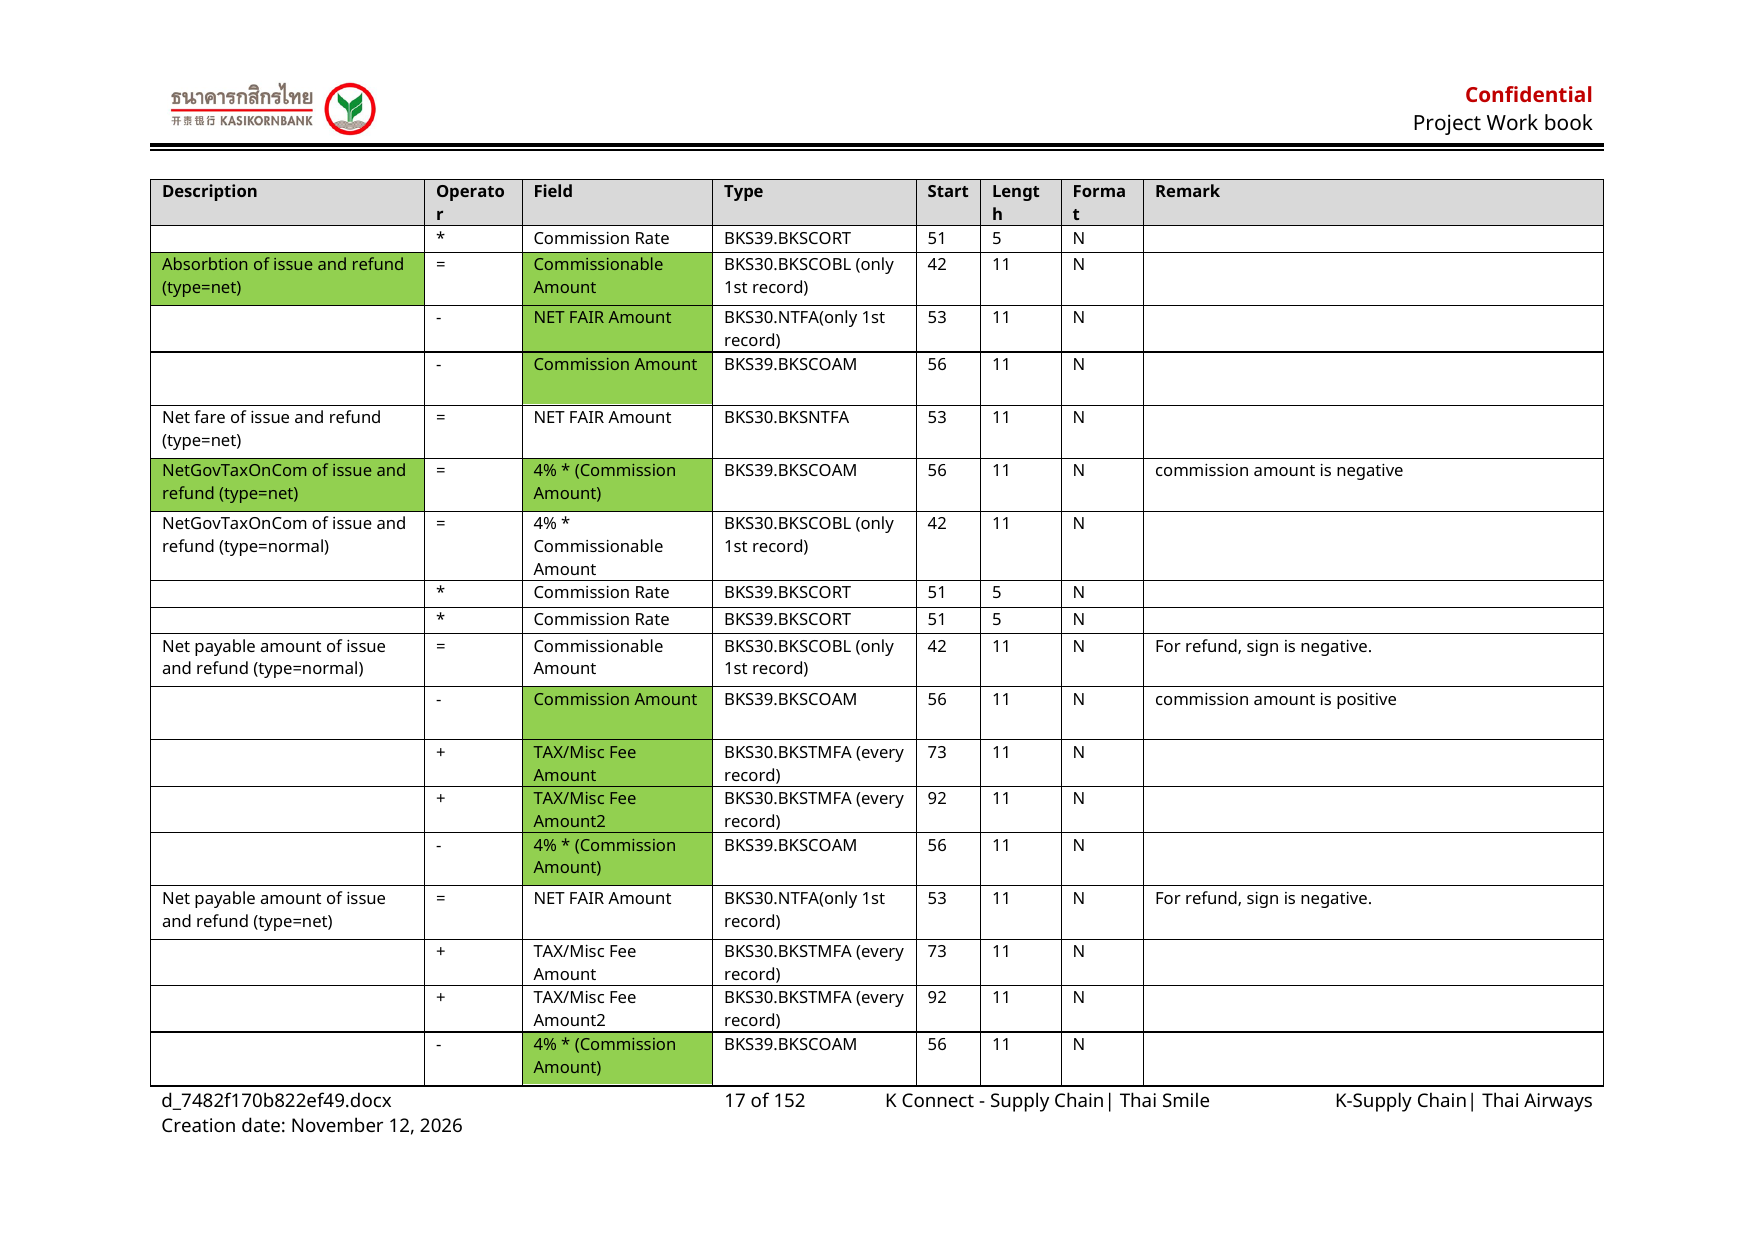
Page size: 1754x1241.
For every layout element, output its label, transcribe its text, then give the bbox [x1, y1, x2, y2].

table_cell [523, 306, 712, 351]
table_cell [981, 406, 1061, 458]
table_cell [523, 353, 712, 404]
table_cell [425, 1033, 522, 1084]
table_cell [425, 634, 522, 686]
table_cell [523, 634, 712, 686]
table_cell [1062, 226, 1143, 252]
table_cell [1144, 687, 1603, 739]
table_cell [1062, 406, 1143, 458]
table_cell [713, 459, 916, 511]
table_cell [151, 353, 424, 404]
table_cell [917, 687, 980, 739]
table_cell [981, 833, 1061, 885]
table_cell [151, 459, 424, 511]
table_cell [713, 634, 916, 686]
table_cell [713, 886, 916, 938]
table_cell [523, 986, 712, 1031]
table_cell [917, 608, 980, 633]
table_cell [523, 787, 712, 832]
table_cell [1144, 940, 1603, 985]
table_header Remark [1144, 180, 1603, 225]
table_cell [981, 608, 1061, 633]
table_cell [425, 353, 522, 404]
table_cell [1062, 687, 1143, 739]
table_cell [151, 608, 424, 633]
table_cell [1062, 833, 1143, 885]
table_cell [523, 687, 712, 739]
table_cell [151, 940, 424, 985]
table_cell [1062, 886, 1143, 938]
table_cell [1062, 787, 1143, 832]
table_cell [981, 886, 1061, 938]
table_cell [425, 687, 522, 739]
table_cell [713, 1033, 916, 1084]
table_header Format [1062, 180, 1143, 225]
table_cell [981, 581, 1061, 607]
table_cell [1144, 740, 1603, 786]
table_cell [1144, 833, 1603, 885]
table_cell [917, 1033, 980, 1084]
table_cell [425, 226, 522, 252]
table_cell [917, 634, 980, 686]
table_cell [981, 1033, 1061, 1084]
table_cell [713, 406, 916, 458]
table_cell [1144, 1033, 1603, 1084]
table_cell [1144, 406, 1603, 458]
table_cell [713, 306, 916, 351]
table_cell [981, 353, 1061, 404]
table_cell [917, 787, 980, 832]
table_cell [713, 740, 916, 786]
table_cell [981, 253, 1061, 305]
table_header Description [151, 180, 424, 225]
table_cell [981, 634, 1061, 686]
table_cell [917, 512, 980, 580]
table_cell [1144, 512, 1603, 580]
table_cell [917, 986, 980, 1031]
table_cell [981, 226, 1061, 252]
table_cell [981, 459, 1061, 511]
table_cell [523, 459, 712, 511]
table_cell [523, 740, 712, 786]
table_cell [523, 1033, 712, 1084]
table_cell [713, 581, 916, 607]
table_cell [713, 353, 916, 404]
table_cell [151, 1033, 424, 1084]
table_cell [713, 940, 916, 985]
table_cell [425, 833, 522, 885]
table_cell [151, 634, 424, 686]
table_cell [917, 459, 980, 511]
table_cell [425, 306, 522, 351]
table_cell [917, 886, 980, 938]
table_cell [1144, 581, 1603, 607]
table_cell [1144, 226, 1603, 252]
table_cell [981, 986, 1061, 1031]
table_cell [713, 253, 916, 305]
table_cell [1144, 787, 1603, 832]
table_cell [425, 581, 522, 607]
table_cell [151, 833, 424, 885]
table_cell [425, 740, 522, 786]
picture [161, 73, 384, 143]
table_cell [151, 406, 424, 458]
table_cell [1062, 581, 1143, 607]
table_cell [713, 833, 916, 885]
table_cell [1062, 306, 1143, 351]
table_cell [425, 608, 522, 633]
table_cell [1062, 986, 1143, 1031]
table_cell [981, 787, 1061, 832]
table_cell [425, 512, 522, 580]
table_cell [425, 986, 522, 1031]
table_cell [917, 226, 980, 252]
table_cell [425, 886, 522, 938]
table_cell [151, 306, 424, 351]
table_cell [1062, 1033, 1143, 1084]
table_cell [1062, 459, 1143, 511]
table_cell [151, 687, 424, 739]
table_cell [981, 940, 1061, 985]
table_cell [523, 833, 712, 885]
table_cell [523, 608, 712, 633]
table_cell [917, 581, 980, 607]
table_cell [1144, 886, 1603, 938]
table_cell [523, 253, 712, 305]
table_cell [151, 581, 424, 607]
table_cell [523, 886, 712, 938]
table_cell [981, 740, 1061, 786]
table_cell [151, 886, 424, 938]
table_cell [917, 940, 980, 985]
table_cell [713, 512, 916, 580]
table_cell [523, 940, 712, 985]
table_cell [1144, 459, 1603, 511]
table_header Type [713, 180, 916, 225]
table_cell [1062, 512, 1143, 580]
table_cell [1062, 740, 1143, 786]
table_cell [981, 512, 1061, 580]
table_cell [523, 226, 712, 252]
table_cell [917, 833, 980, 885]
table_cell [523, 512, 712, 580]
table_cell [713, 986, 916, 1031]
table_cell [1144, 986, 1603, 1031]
table_header Operator [425, 180, 522, 225]
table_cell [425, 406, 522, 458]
table_header Field [523, 180, 712, 225]
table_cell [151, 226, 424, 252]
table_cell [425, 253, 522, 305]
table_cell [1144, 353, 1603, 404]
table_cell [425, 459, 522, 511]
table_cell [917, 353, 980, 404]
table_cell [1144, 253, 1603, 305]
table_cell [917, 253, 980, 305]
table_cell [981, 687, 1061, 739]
table_header Start [917, 180, 980, 225]
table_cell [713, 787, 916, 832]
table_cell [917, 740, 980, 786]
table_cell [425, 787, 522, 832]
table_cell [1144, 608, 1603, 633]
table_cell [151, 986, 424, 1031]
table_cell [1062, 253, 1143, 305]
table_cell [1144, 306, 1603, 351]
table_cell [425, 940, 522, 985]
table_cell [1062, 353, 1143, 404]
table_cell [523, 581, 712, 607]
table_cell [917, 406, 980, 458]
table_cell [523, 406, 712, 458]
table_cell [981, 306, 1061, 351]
table_header Length [981, 180, 1061, 225]
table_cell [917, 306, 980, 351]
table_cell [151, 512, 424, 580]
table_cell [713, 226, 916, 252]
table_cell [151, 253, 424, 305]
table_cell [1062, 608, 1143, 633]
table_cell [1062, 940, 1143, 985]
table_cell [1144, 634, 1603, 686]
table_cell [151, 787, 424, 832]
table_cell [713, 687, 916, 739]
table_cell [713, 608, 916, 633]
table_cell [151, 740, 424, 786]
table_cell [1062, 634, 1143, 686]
